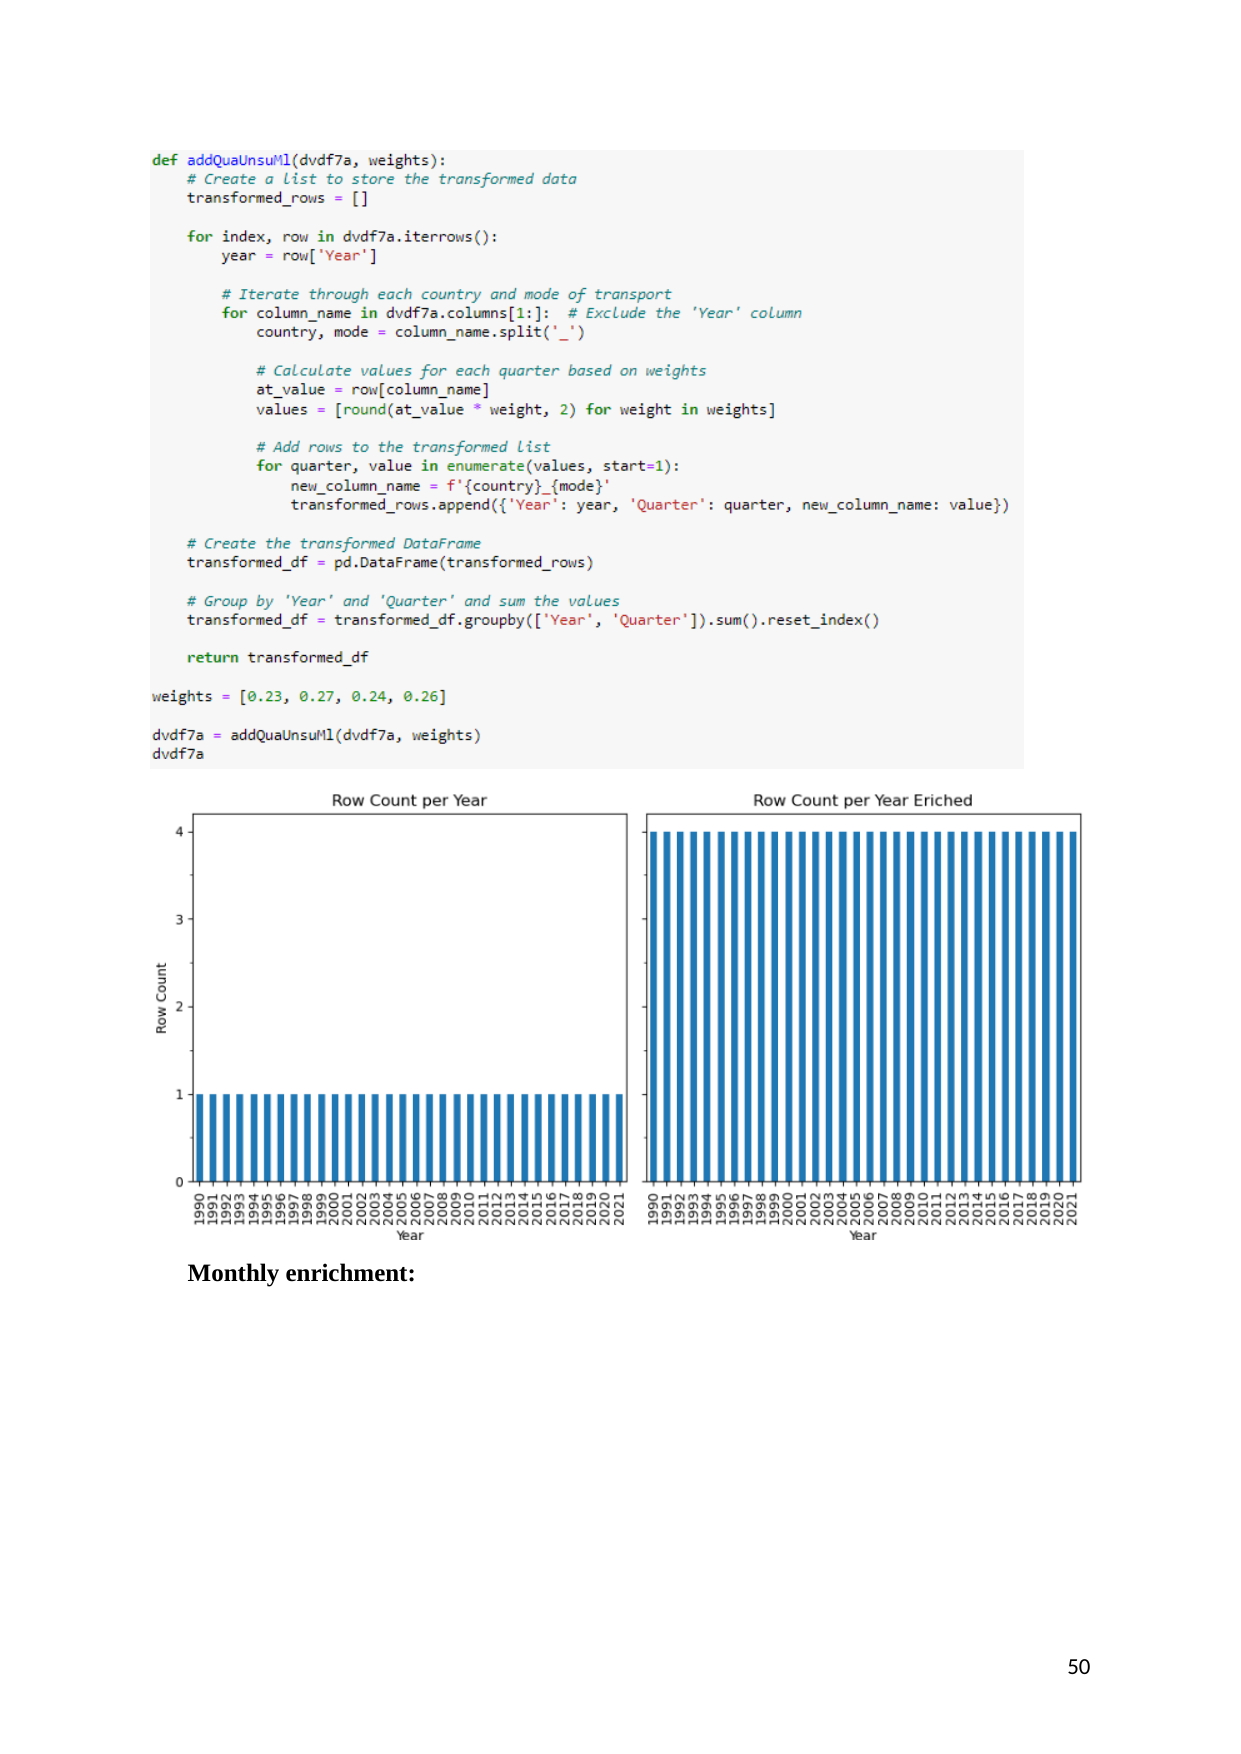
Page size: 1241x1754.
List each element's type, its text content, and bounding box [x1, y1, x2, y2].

text Monthly enrichment: [187, 1258, 1090, 1287]
picture [150, 150, 1024, 769]
picture [150, 787, 1091, 1240]
